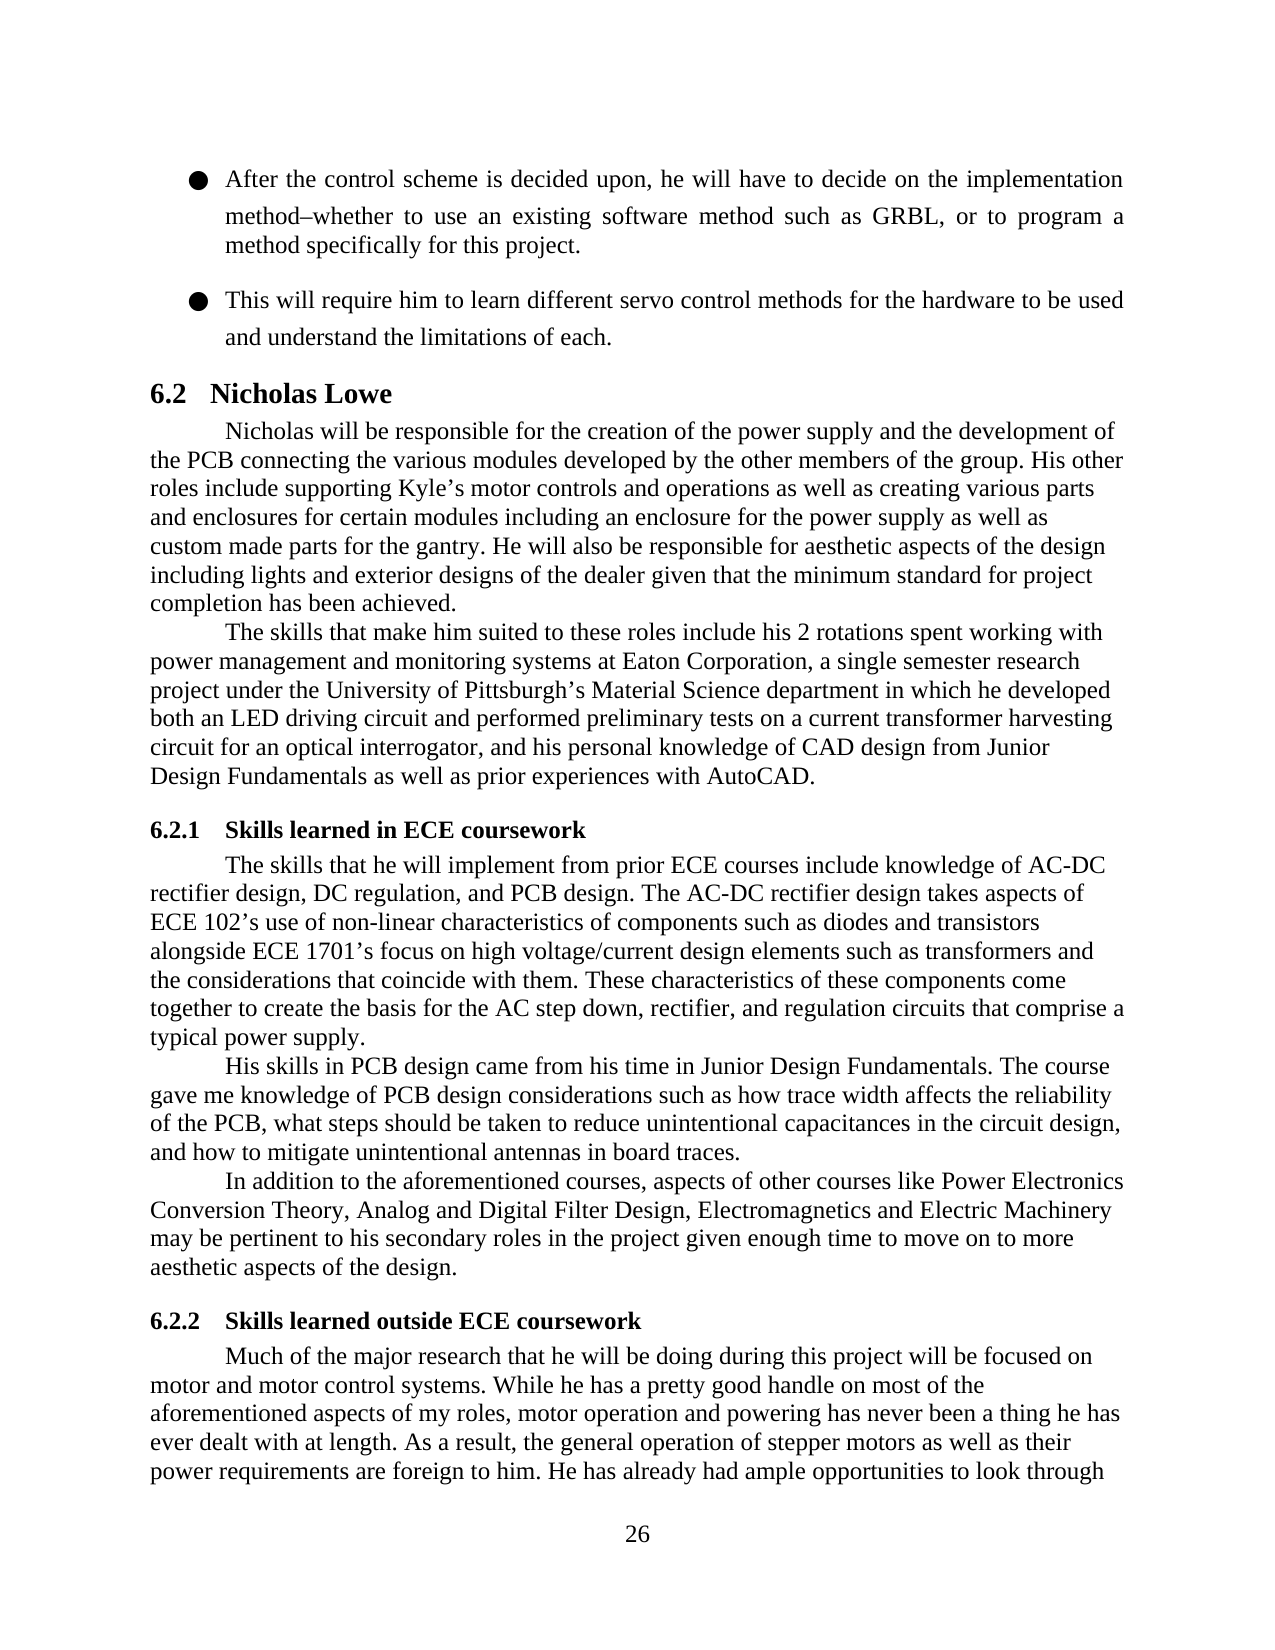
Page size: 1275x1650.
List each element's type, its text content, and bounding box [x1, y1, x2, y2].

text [150, 1341, 1125, 1485]
subtitle Skills learned outside ECE coursework [150, 1306, 1125, 1335]
list After the control scheme is decided upon, he will have to decide on the implementation method–whether to use an existing software method such as GRBL, or to program a method specifically for this project. [187, 150, 1125, 259]
subtitle Nicholas Lowe [150, 376, 1125, 410]
text The skills that make him suited to these roles include his 2 rotations spent working with power management and monitoring systems at Eaton Corporation, a single semester research project under the University of Pittsburgh’s Material Science department in which he developed both an LED driving circuit and performed preliminary tests on a current transformer harvesting circuit for an optical interrogator, and his personal knowledge of CAD design from Junior Design Fundamentals as well as prior experiences with AutoCAD. [150, 617, 1125, 790]
list This will require him to learn different servo control methods for the hardware to be used and understand the limitations of each. [187, 271, 1125, 351]
text The skills that he will implement from prior ECE courses include knowledge of AC-DC rectifier design, DC regulation, and PCB design. The AC-DC rectifier design takes aspects of ECE 102’s use of non-linear characteristics of components such as diodes and transistors alongside ECE 1701’s focus on high voltage/current design elements such as transformers and the considerations that coincide with them. These characteristics of these components come together to create the basis for the AC step down, rectifier, and regulation circuits that comprise a typical power supply. [150, 850, 1125, 1051]
text Nicholas will be responsible for the creation of the power supply and the development of the PCB connecting the various modules developed by the other members of the group. His other roles include supporting Kyle’s motor controls and operations as well as creating various parts and enclosures for certain modules including an enclosure for the power supply as well as custom made parts for the gantry. He will also be responsible for aesthetic aspects of the design including lights and exterior designs of the dealer given that the minimum standard for project completion has been achieved. [150, 416, 1125, 617]
text In addition to the aforementioned courses, aspects of other courses like Power Electronics Conversion Theory, Analog and Digital Filter Design, Electromagnetics and Electric Machinery may be pertinent to his secondary roles in the project given enough time to move on to more aesthetic aspects of the design. [150, 1166, 1125, 1281]
text His skills in PCB design came from his time in Junior Design Fundamentals. The course gave me knowledge of PCB design considerations such as how trace width affects the reliability of the PCB, what steps should be taken to reduce unintentional capacitances in the circuit design, and how to mitigate unintentional antennas in board traces. [150, 1051, 1125, 1166]
subtitle Skills learned in ECE coursework [150, 815, 1125, 843]
